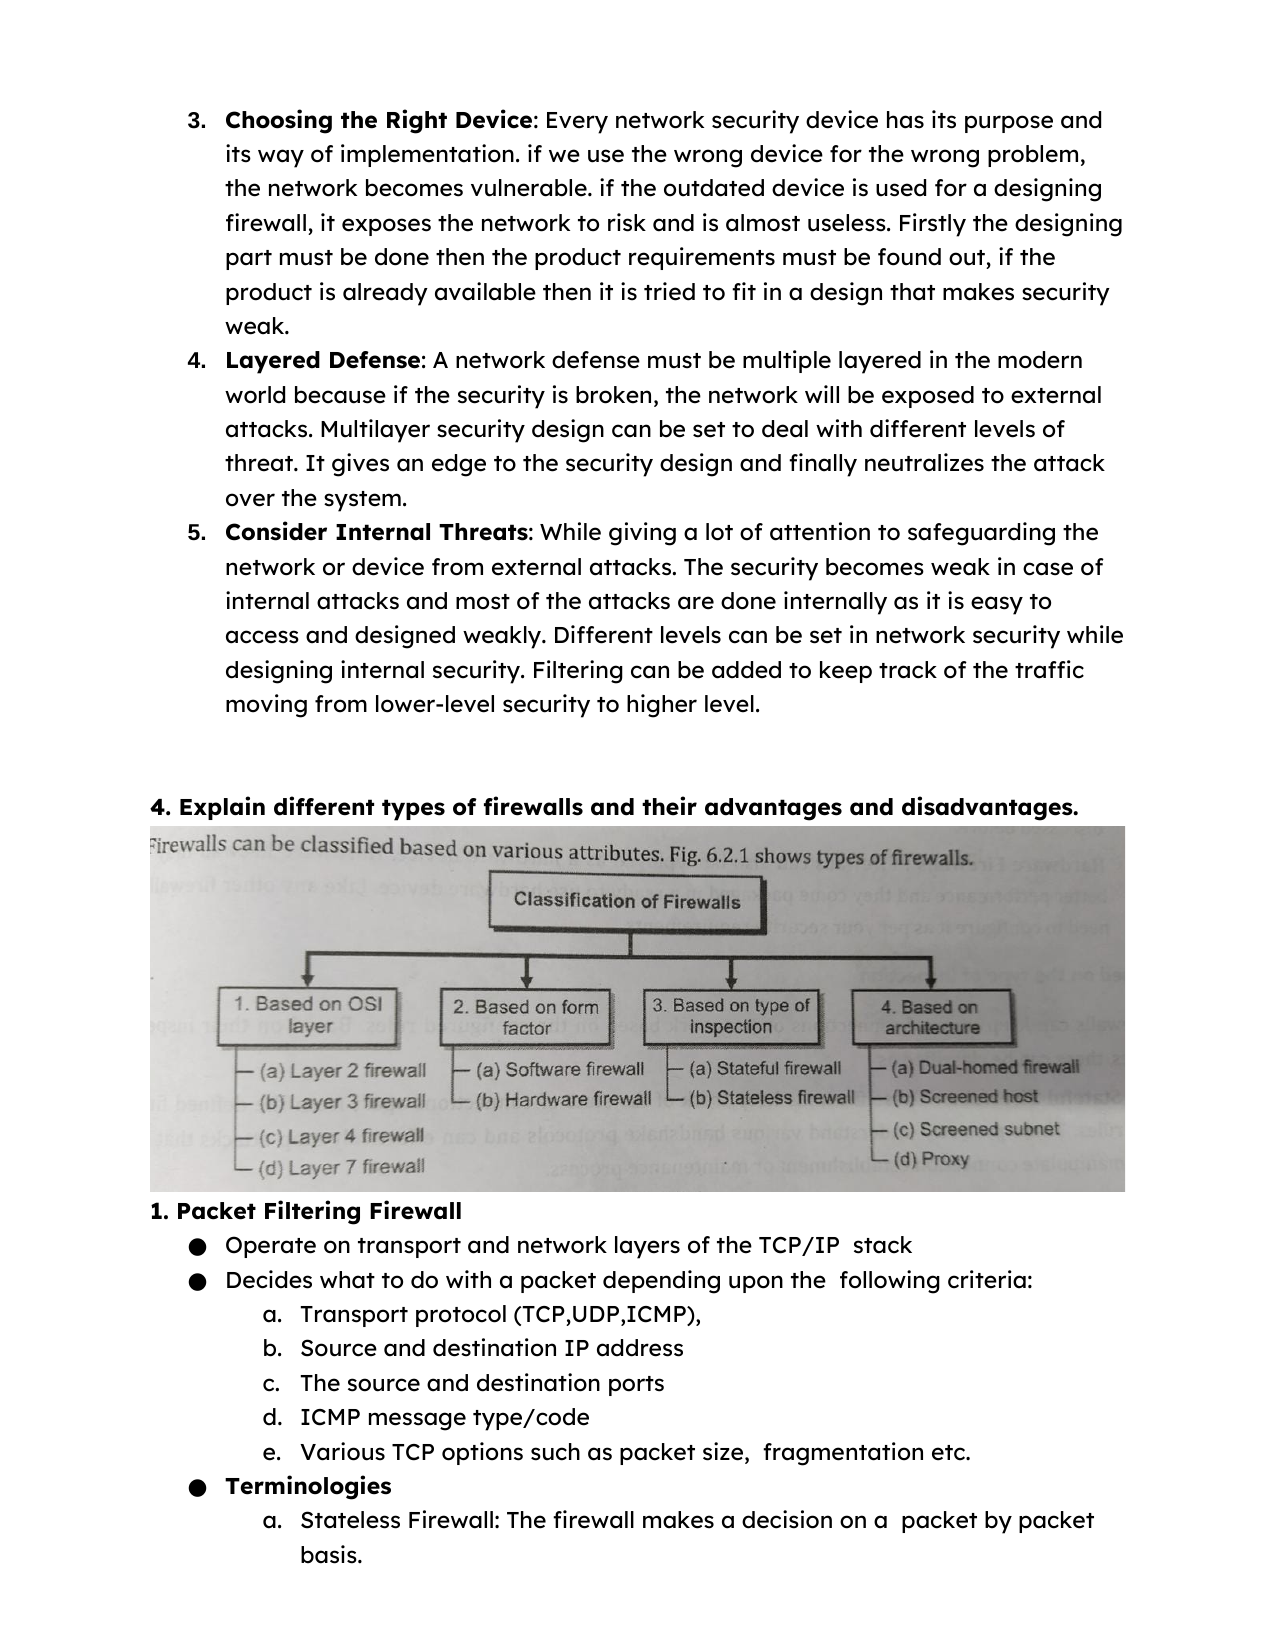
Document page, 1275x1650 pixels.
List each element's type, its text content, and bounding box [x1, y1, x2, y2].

list The source and destination ports [262, 1368, 1125, 1397]
text 1. Packet Filtering Firewall [150, 1196, 1125, 1225]
list Various TCP options such as packet size, fragmentation etc. [262, 1437, 1125, 1466]
list Terminologies [187, 1471, 1125, 1500]
list Operate on transport and network layers of the TCP/IP stack [187, 1231, 1125, 1259]
list Consider Internal Threats: While giving a lot of attention to safeguarding the network or device from external attacks. The security becomes weak in case of internal attacks and most of the attacks are done internally as it is easy to access and designed weakly. Different levels can be set in network security while designing internal security. Filtering can be added to keep track of the traffic moving from lower-level security to higher level. [187, 518, 1125, 718]
list ICMP message type/code [262, 1403, 1125, 1431]
list Decides what to do with a packet depending upon the following criteria: [187, 1265, 1125, 1294]
list Stateless Firewall: The firewall makes a decision on a packet by packet basis. [262, 1506, 1125, 1569]
picture [150, 826, 1125, 1192]
list Transport protocol (TCP,UDP,ICMP), [262, 1299, 1125, 1328]
text 4. Explain different types of firewalls and their advantages and disadvantages. [150, 793, 1125, 826]
list Source and destination IP address [262, 1334, 1125, 1362]
list Layered Defense: A network defense must be multiple layered in the modern world because if the security is broken, the network will be exposed to external attacks. Multilayer security design can be set to deal with different levels of threat. It gives an edge to the security design and finally neutralizes the attack over the system. [187, 346, 1125, 512]
list Choosing the Right Device: Every network security device has its purpose and its way of implementation. if we use the wrong device for the wrong problem, the network becomes vulnerable. if the outdated device is used for a designing firewall, it exposes the network to risk and is almost useless. Firstly the designing part must be done then the product requirements must be found out, if the product is already available then it is tried to fit in a design that makes security weak. [187, 105, 1125, 340]
